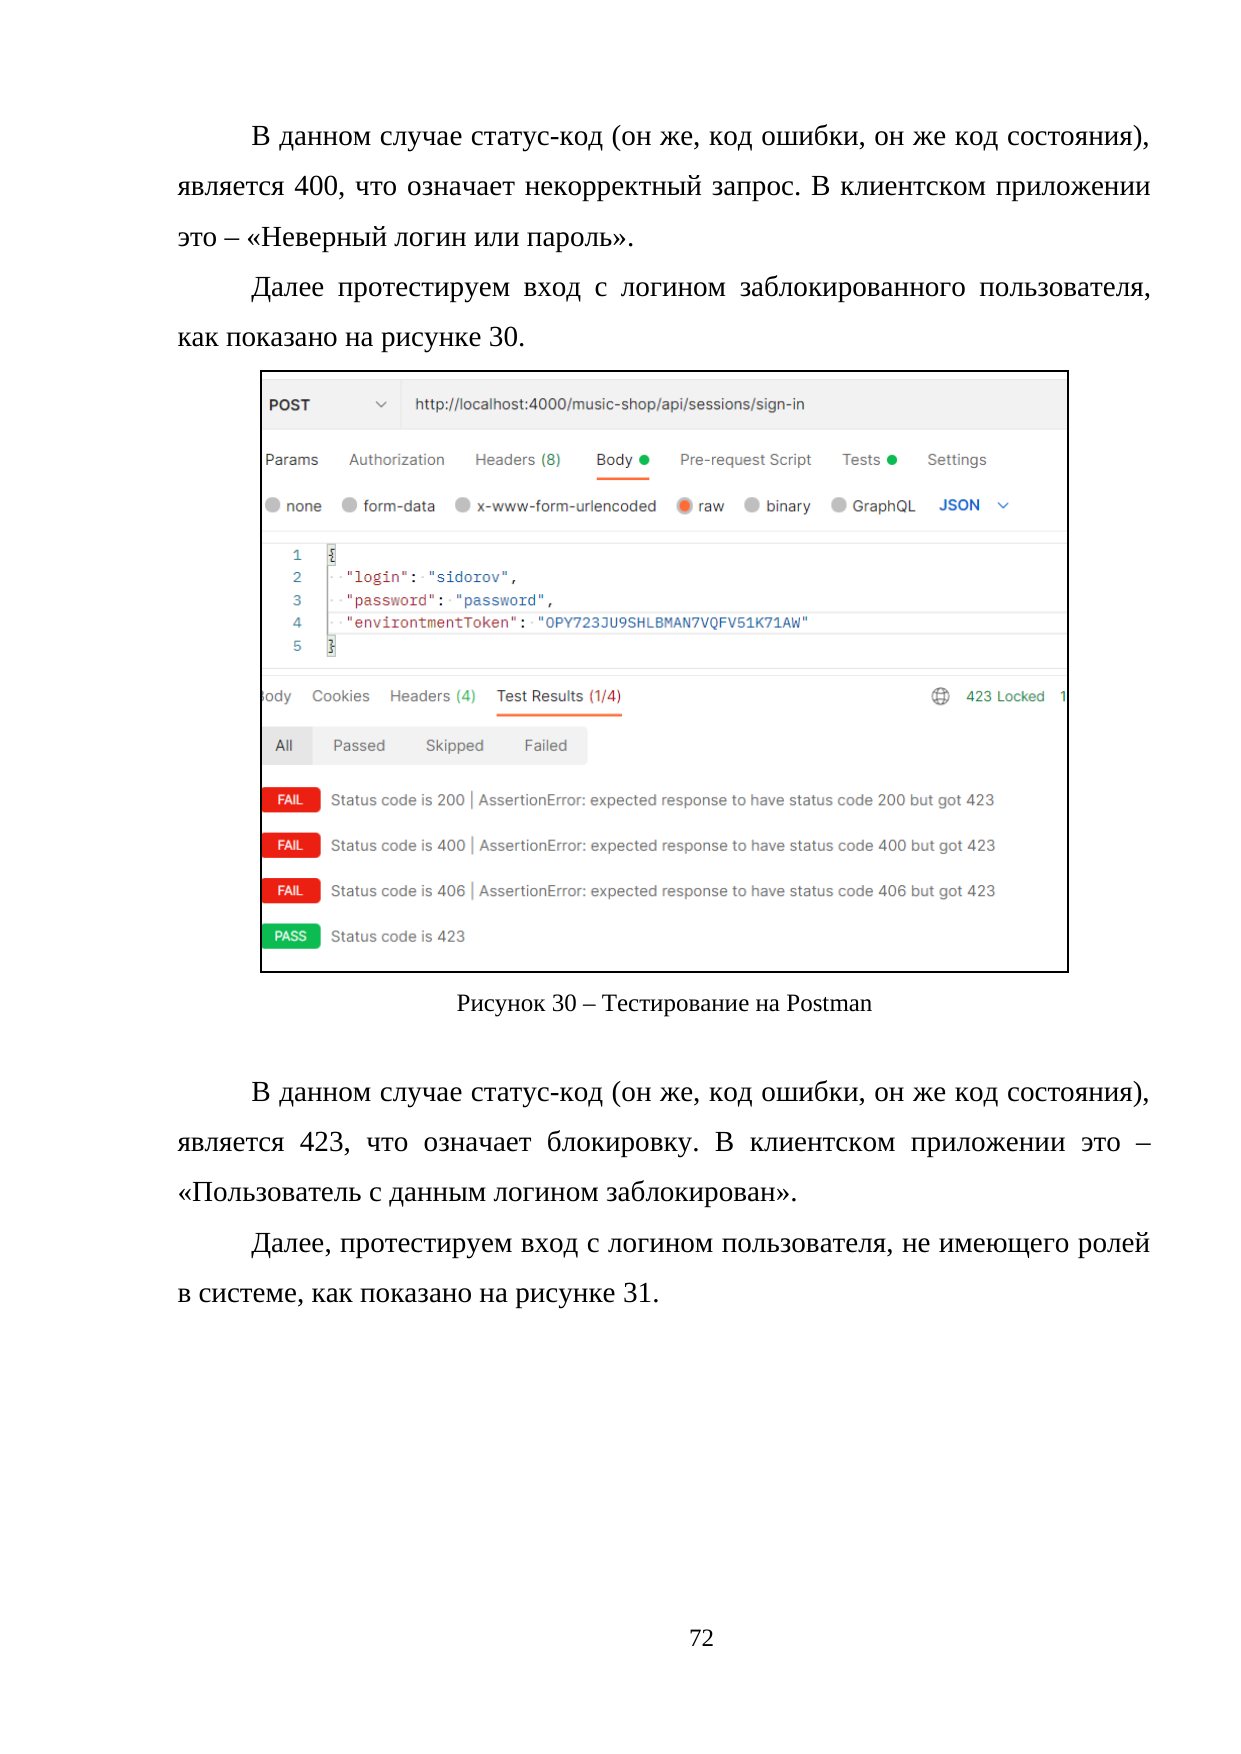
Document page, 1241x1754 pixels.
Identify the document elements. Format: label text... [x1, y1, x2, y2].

picture [262, 372, 1067, 971]
text В данном случае статус-код (он же, код ошибки, он же код состояния), является 423, что означает блокировку. В клиентском приложении это – «Пользователь с данным логином заблокирован». [177, 1074, 1152, 1208]
text Далее протестируем вход с логином заблокированного пользователя, как показано на рисунке 30. [177, 269, 1152, 353]
text Рисунок 30 – Тестирование на Postman [177, 988, 1152, 1016]
text Далее, протестируем вход с логином пользователя, не имеющего ролей в системе, как показано на рисунке 31. [177, 1225, 1152, 1309]
text В данном случае статус-код (он же, код ошибки, он же код состояния), является 400, что означает некорректный запрос. В клиентском приложении это – «Неверный логин или пароль». [177, 118, 1152, 252]
